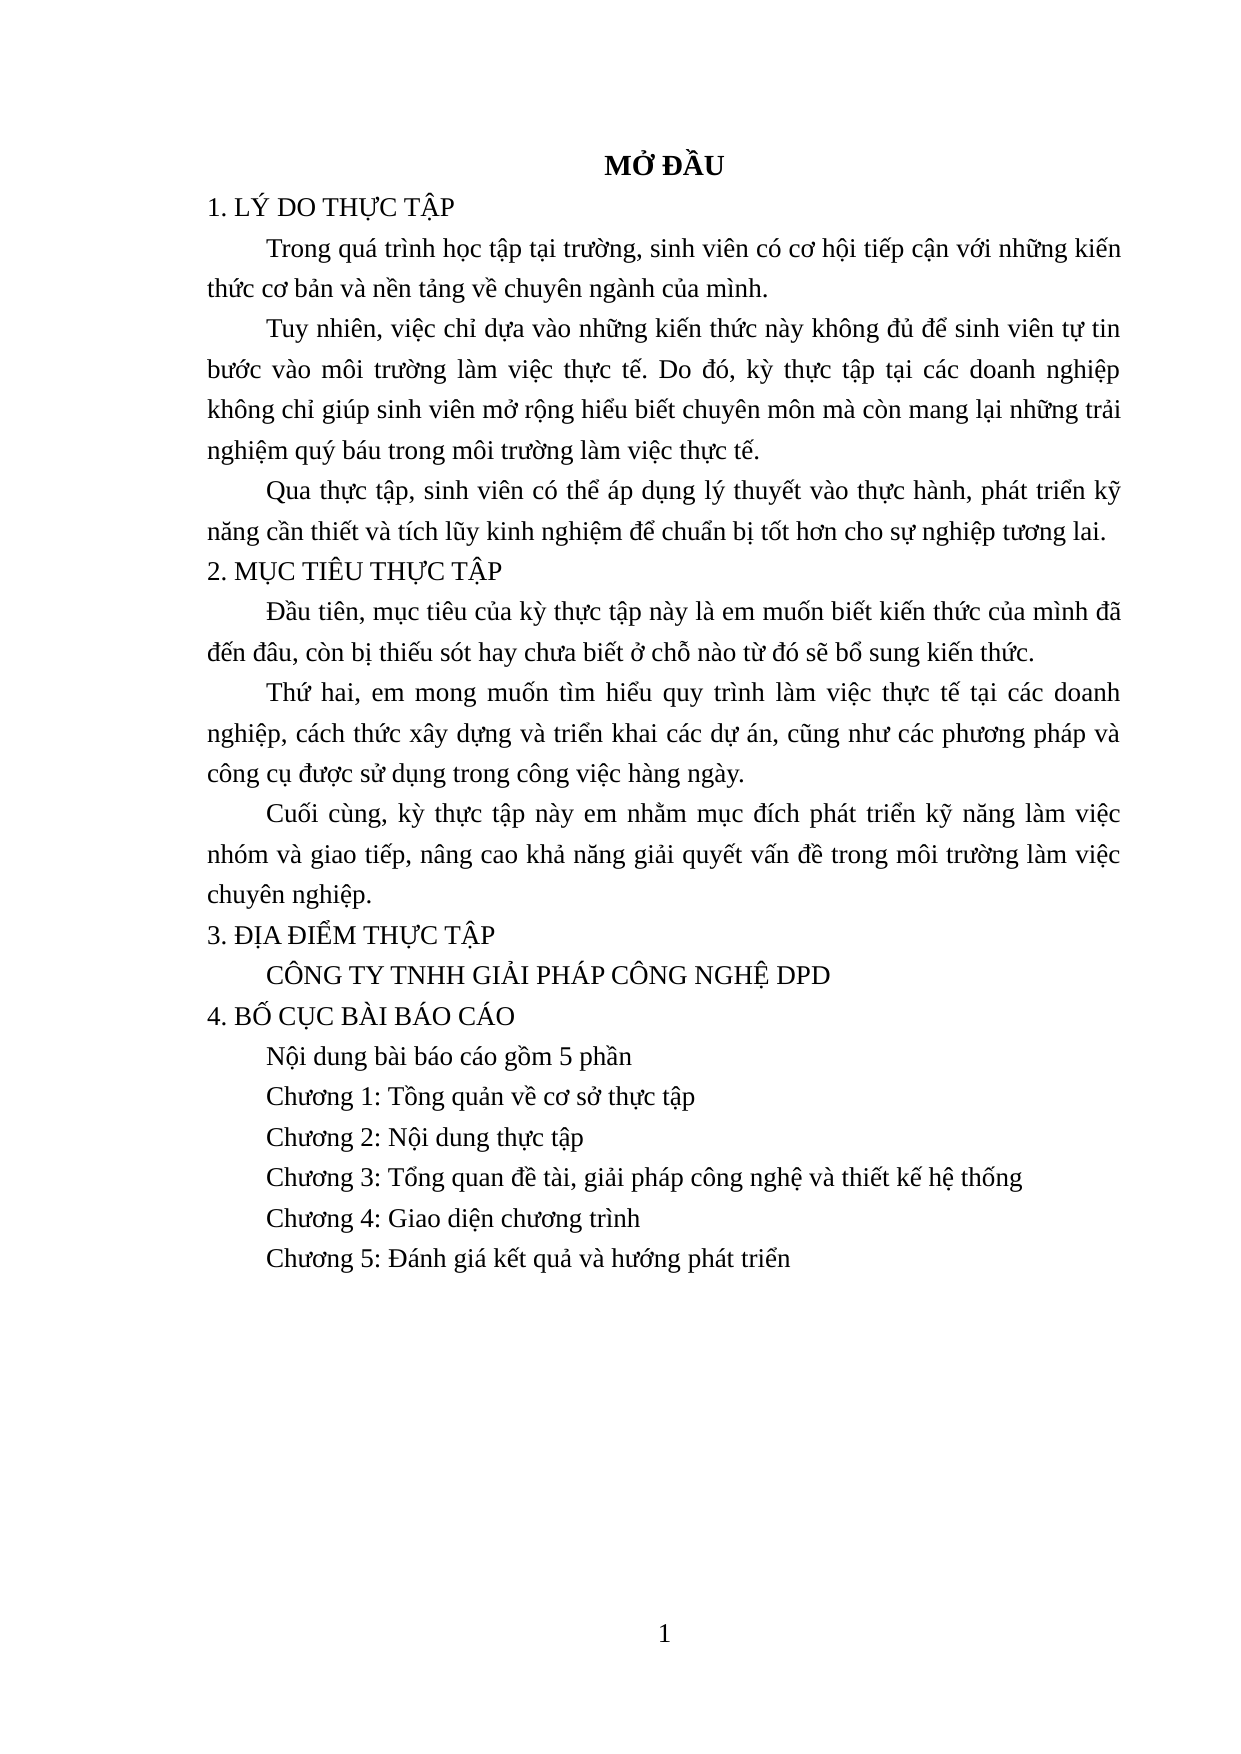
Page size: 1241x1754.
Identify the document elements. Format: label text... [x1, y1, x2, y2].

text Chương 1: Tồng quản về cơ sở thực tập [207, 1080, 1122, 1112]
title MỞ ĐẦU [207, 148, 1122, 181]
text Cuối cùng, kỳ thực tập này em nhằm mục đích phát triển kỹ năng làm việc nhóm và giao tiếp, nâng cao khả năng giải quyết vấn đề trong môi trường làm việc chuyên nghiệp. [207, 797, 1122, 909]
text Trong quá trình học tập tại trường, sinh viên có cơ hội tiếp cận với những kiến thức cơ bản và nền tảng về chuyên ngành của mình. [207, 232, 1122, 303]
list MỤC TIÊU THỰC TẬP [207, 555, 1122, 586]
text Chương 5: Đánh giá kết quả và hướng phát triển [207, 1242, 1122, 1273]
text CÔNG TY TNHH GIẢI PHÁP CÔNG NGHỆ DPD [207, 959, 1122, 990]
list BỐ CỤC BÀI BÁO CÁO [207, 999, 1122, 1031]
text Chương 2: Nội dung thực tập [207, 1121, 1122, 1152]
text Chương 3: Tổng quan đề tài, giải pháp công nghệ và thiết kế hệ thống [207, 1161, 1122, 1192]
list ĐỊA ĐIỂM THỰC TẬP [207, 919, 1122, 950]
text Nội dung bài báo cáo gồm 5 phần [207, 1040, 1122, 1071]
text Thứ hai, em mong muốn tìm hiểu quy trình làm việc thực tế tại các doanh nghiệp, cách thức xây dựng và triển khai các dự án, cũng như các phương pháp và công cụ được sử dụng trong công việc hàng ngày. [207, 676, 1122, 788]
text Tuy nhiên, việc chỉ dựa vào những kiến thức này không đủ để sinh viên tự tin bước vào môi trường làm việc thực tế. Do đó, kỳ thực tập tại các doanh nghiệp không chỉ giúp sinh viên mở rộng hiểu biết chuyên môn mà còn mang lại những trải nghiệm quý báu trong môi trường làm việc thực tế. [207, 312, 1122, 465]
text Đầu tiên, mục tiêu của kỳ thực tập này là em muốn biết kiến thức của mình đã đến đâu, còn bị thiếu sót hay chưa biết ở chỗ nào từ đó sẽ bổ sung kiến thức. [207, 595, 1122, 667]
text Qua thực tập, sinh viên có thể áp dụng lý thuyết vào thực hành, phát triển kỹ năng cần thiết và tích lũy kinh nghiệm để chuẩn bị tốt hơn cho sự nghiệp tương lai. [207, 474, 1122, 546]
list LÝ DO THỰC TẬP [207, 191, 1122, 222]
text Chương 4: Giao diện chương trình [207, 1202, 1122, 1233]
